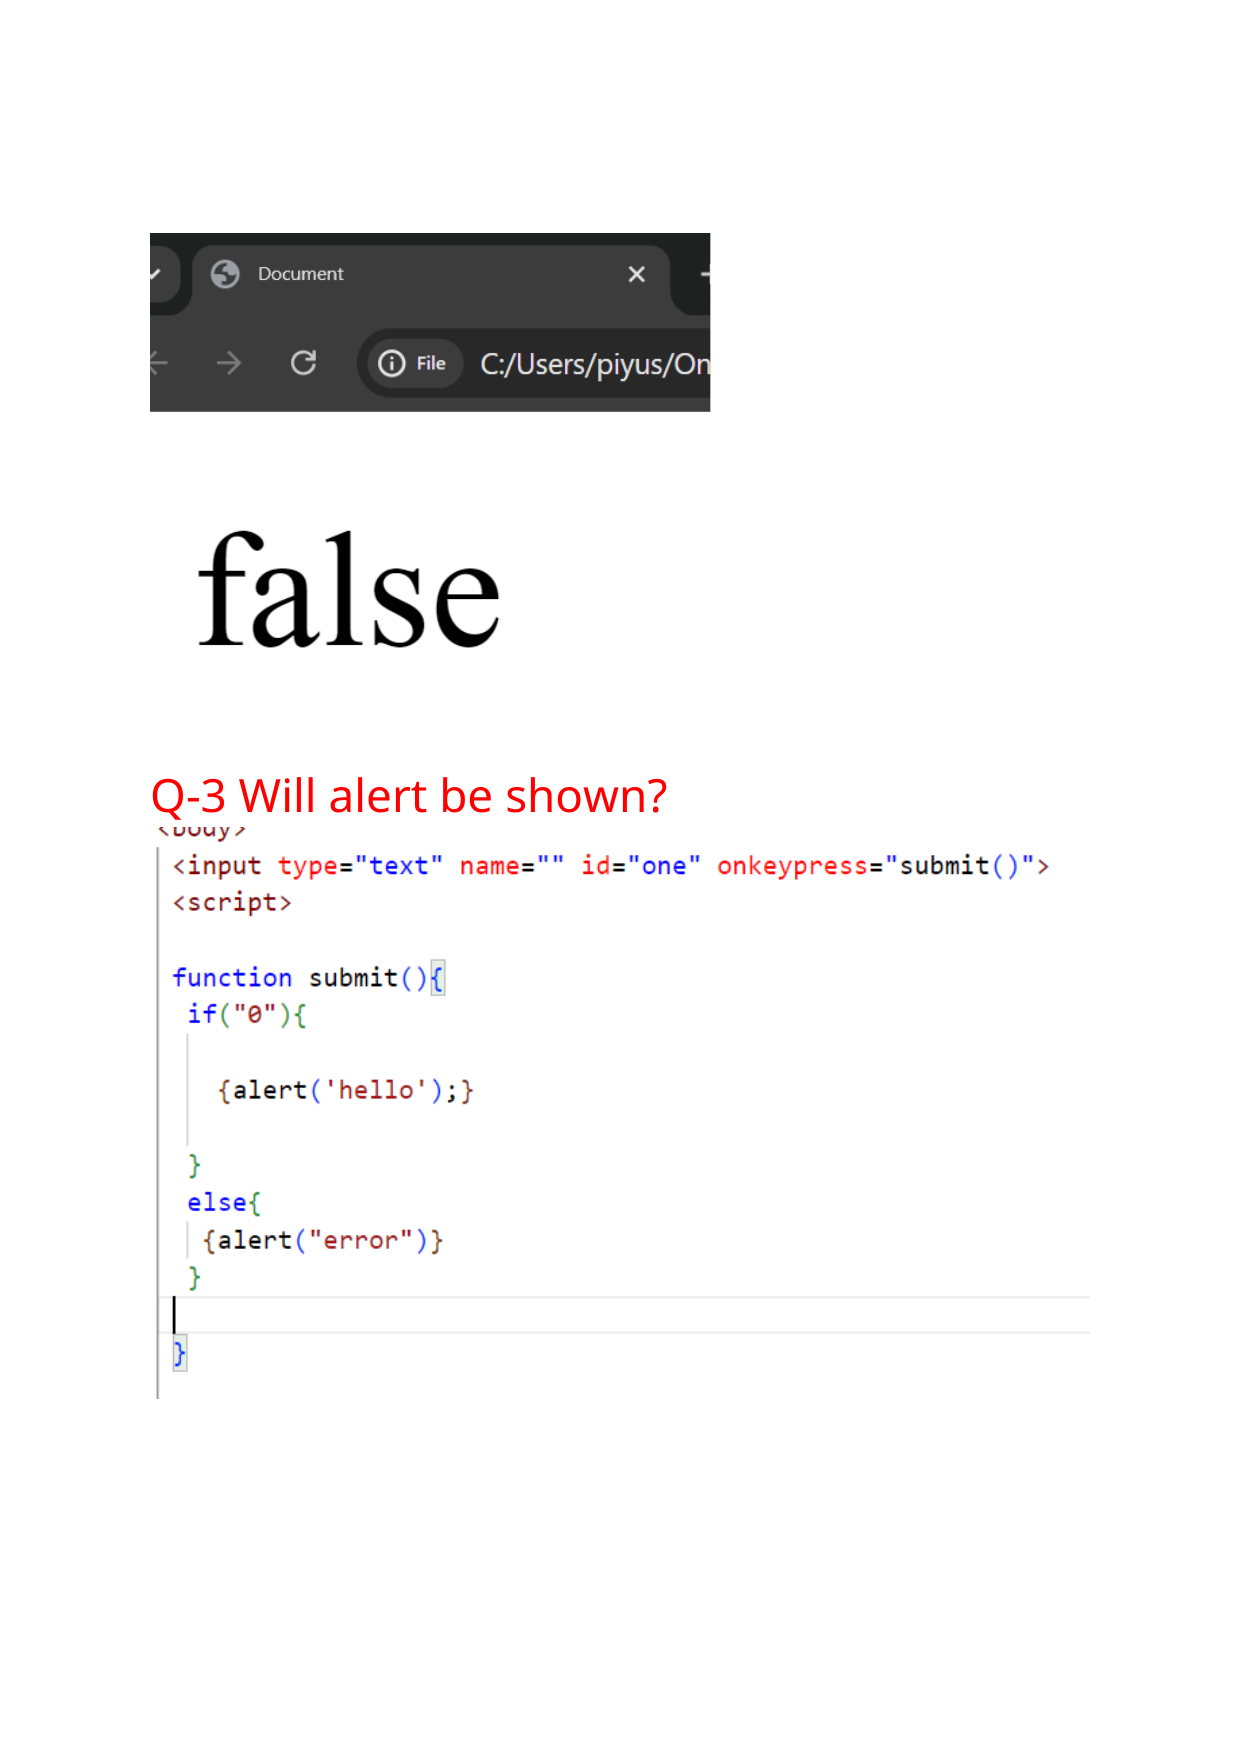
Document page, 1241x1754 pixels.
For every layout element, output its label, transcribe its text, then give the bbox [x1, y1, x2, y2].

text Q-3 Will alert be shown? [150, 763, 1090, 827]
picture [150, 827, 1091, 1399]
picture [150, 233, 711, 744]
